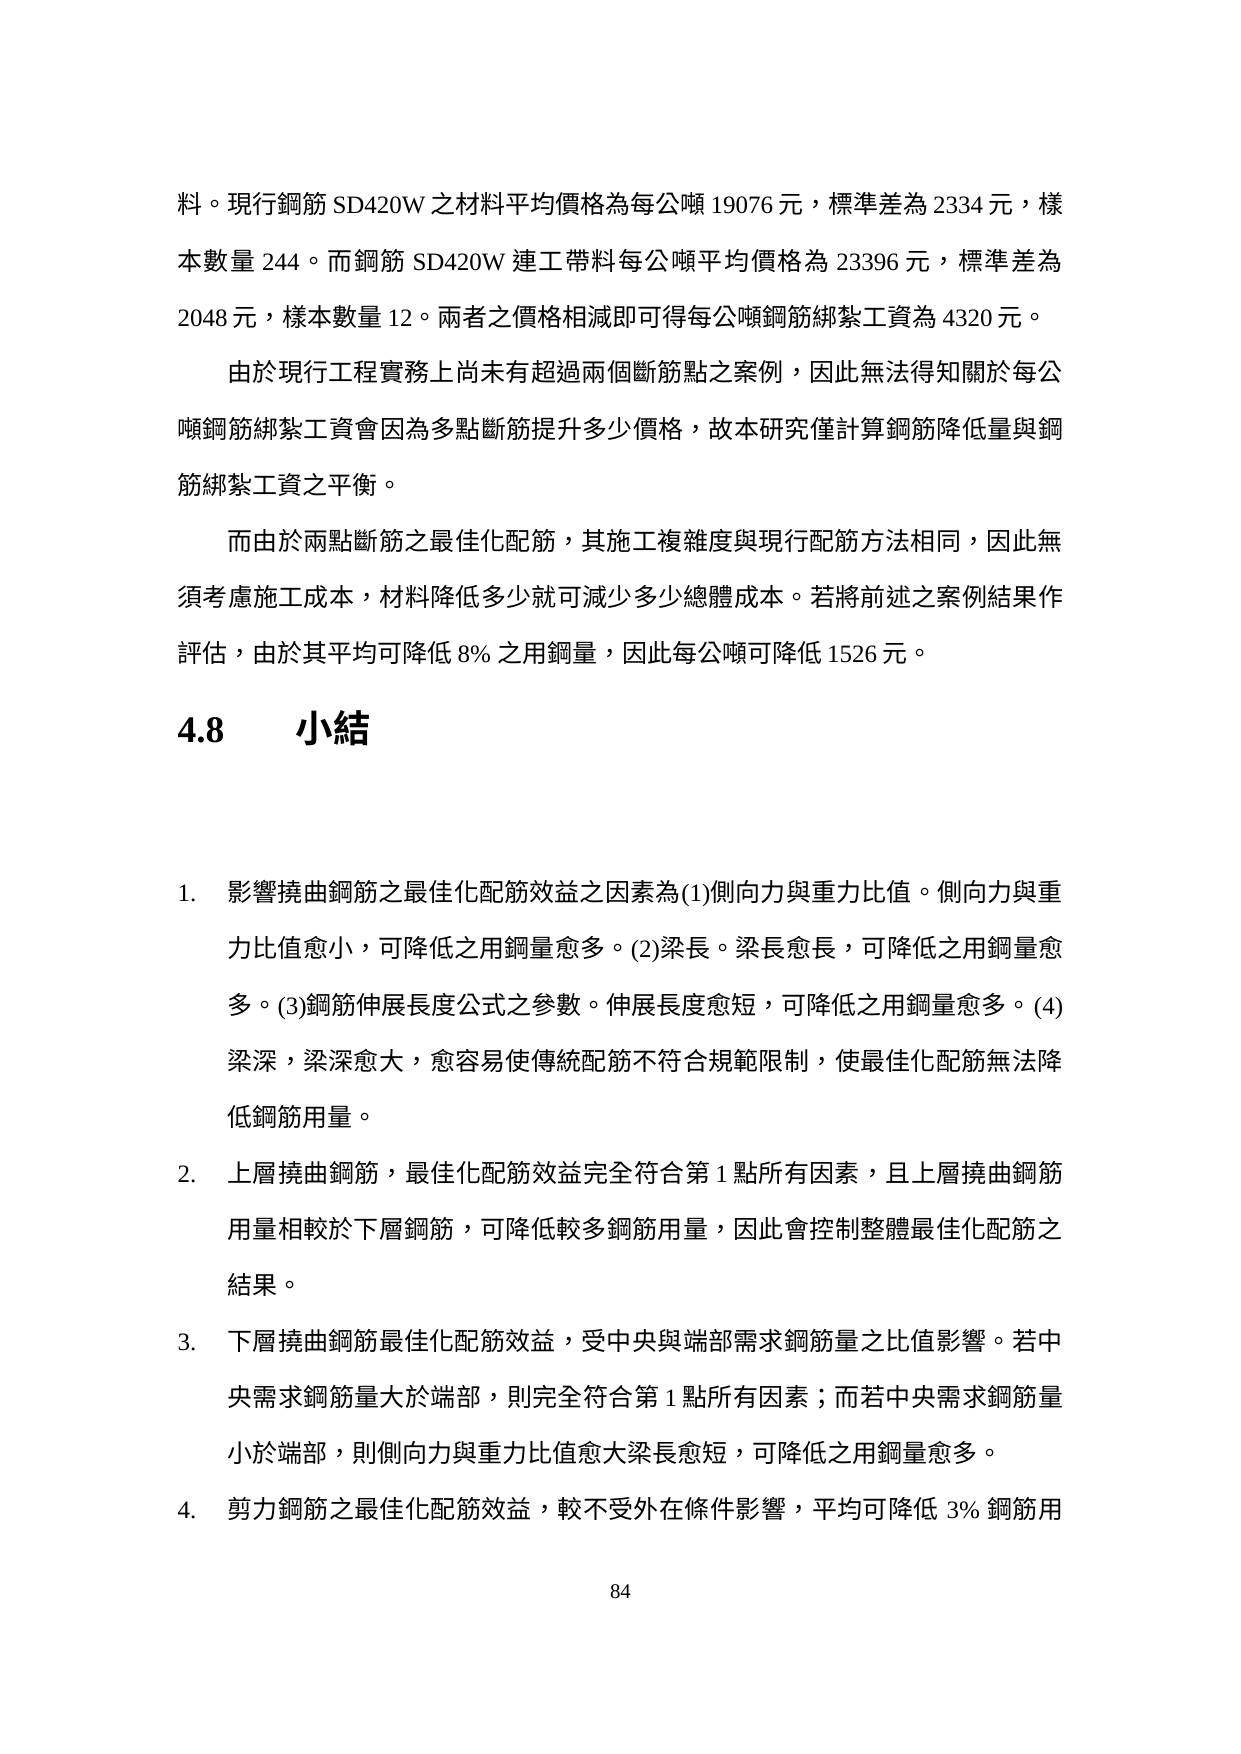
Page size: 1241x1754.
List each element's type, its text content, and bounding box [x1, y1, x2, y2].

text 由於現行工程實務上尚未有超過兩個斷筋點之案例，因此無法得知關於每公噸鋼筋綁紮工資會因為多點斷筋提升多少價格，故本研究僅計算鋼筋降低量與鋼筋綁紮工資之平衡。 [177, 352, 1063, 502]
subtitle 小結 [177, 688, 1063, 763]
list 下層撓曲鋼筋最佳化配筋效益，受中央與端部需求鋼筋量之比值影響。若中央需求鋼筋量大於端部，則完全符合第1點所有因素；而若中央需求鋼筋量小於端部，則側向力與重力比值愈大梁長愈短，可降低之用鋼量愈多。 [177, 1321, 1063, 1471]
text 而由於兩點斷筋之最佳化配筋，其施工複雜度與現行配筋方法相同，因此無須考慮施工成本，材料降低多少就可減少多少總體成本。若將前述之案例結果作評估，由於其平均可降低8% 之用鋼量，因此每公噸可降低1526元。 [177, 520, 1063, 670]
list 上層撓曲鋼筋，最佳化配筋效益完全符合第1點所有因素，且上層撓曲鋼筋用量相較於下層鋼筋，可降低較多鋼筋用量，因此會控制整體最佳化配筋之結果。 [177, 1153, 1063, 1303]
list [177, 1489, 1063, 1526]
list 影響撓曲鋼筋之最佳化配筋效益之因素為(1)側向力與重力比值。側向力與重力比值愈小，可降低之用鋼量愈多。(2)梁長。梁長愈長，可降低之用鋼量愈多。(3)鋼筋伸展長度公式之參數。伸展長度愈短，可降低之用鋼量愈多。(4)梁深，梁深愈大，愈容易使傳統配筋不符合規範限制，使最佳化配筋無法降低鋼筋用量。 [177, 872, 1063, 1134]
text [177, 184, 1063, 334]
